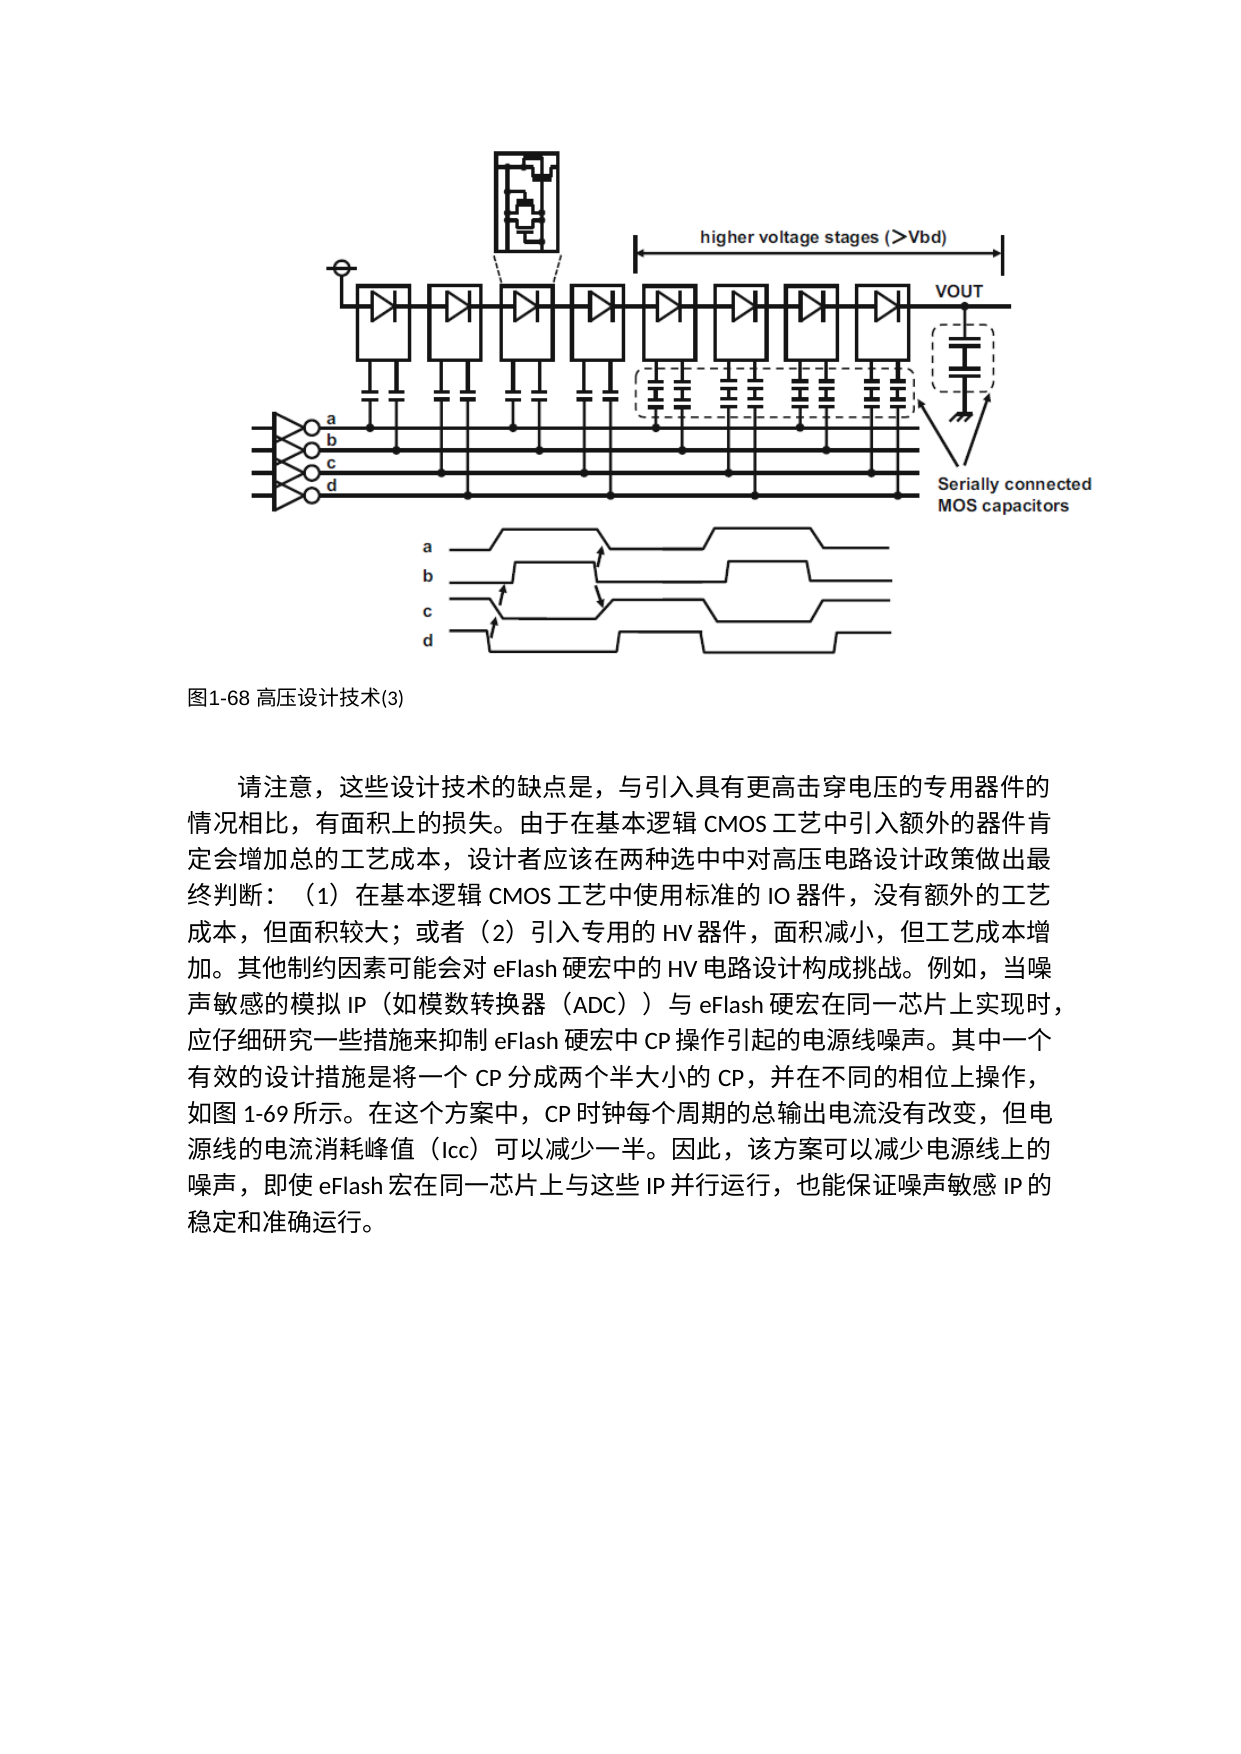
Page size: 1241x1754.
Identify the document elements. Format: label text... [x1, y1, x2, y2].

text 请注意，这些设计技术的缺点是，与引入具有更高击穿电压的专用器件的情况相比，有面积上的损失。由于在基本逻辑CMOS工艺中引入额外的器件肯定会增加总的工艺成本，设计者应该在两种选中中对高压电路设计政策做出最终判断：（1）在基本逻辑CMOS工艺中使用标准的IO器件，没有额外的工艺成本，但面积较大；或者（2）引入专用的HV器件，面积减小，但工艺成本增加。其他制约因素可能会对eFlash硬宏中的HV电路设计构成挑战。例如，当噪声敏感的模拟IP（如模数转换器（ADC））与eFlash硬宏在同一芯片上实现时，应仔细研究一些措施来抑制eFlash硬宏中CP操作引起的电源线噪声。其中一个有效的设计措施是将一个CP分成两个半大小的CP，并在不同的相位上操作，如图1-69所示。在这个方案中，CP时钟每个周期的总输出电流没有改变，但电源线的电流消耗峰值（Icc）可以减少一半。因此，该方案可以减少电源线上的噪声，即使eFlash宏在同一芯片上与这些IP并行运行，也能保证噪声敏感IP的稳定和准确运行。 [187, 767, 1053, 1238]
picture [237, 150, 1104, 669]
